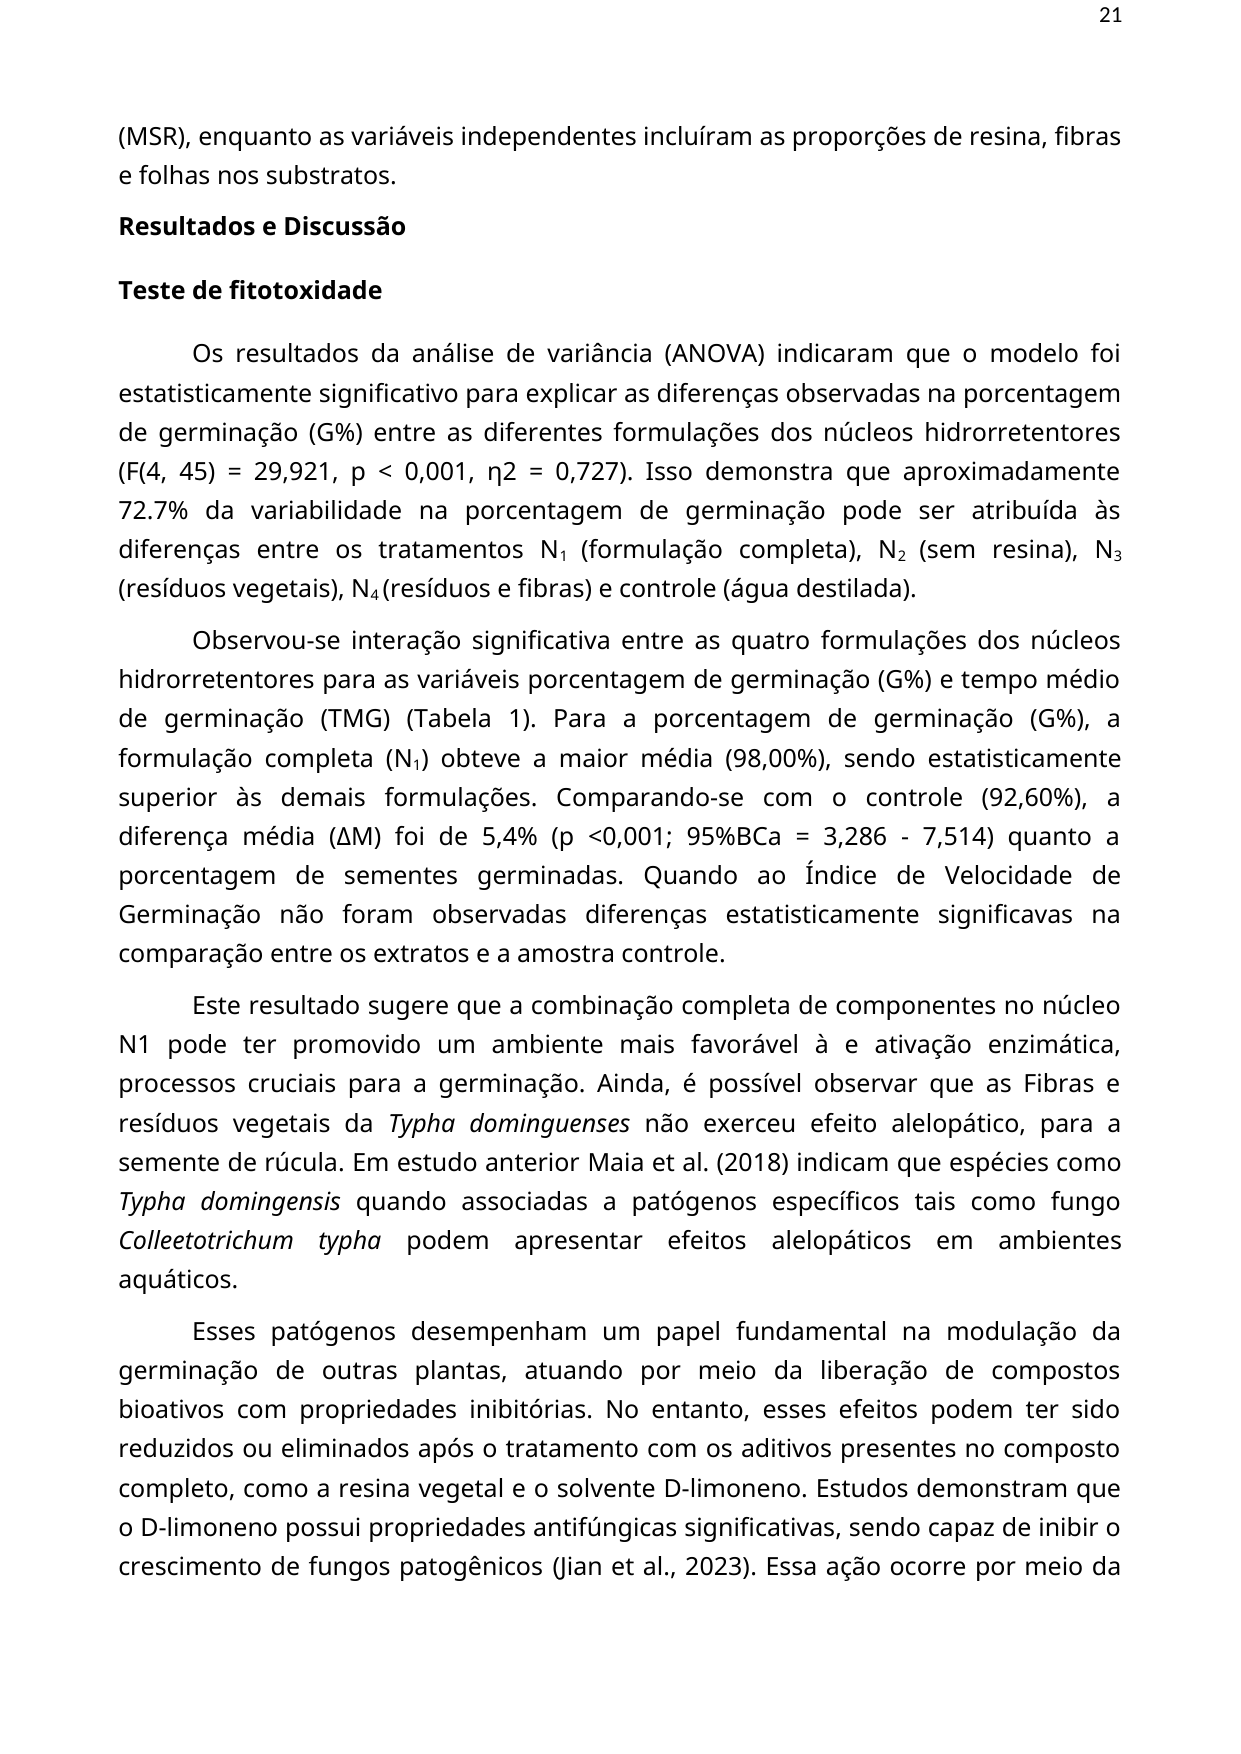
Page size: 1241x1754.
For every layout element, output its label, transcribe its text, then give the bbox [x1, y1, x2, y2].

text Teste de fitotoxidade [118, 272, 1122, 307]
text Observou-se interação significativa entre as quatro formulações dos núcleos hidrorretentores para as variáveis porcentagem de germinação (G%) e tempo médio de germinação (TMG) (Tabela 1). Para a porcentagem de germinação (G%), a formulação completa (N1) obteve a maior média (98,00%), sendo estatisticamente superior às demais formulações. Comparando-se com o controle (92,60%), a diferença média (ΔM) foi de 5,4% (p <0,001; 95%BCa = 3,286 - 7,514) quanto a porcentagem de sementes germinadas. Quando ao Índice de Velocidade de Germinação não foram observadas diferenças estatisticamente significavas na comparação entre os extratos e a amostra controle. [118, 623, 1122, 970]
text Os resultados da análise de variância (ANOVA) indicaram que o modelo foi estatisticamente significativo para explicar as diferenças observadas na porcentagem de germinação (G%) entre as diferentes formulações dos núcleos hidrorretentores (F(4, 45) = 29,921, p < 0,001, η2 = 0,727). Isso demonstra que aproximadamente 72.7% da variabilidade na porcentagem de germinação pode ser atribuída às diferenças entre os tratamentos N1 (formulação completa), N2 (sem resina), N3 (resíduos vegetais), N4 (resíduos e fibras) e controle (água destilada). [118, 336, 1122, 605]
text Este resultado sugere que a combinação completa de componentes no núcleo N1 pode ter promovido um ambiente mais favorável à e ativação enzimática, processos cruciais para a germinação. Ainda, é possível observar que as Fibras e resíduos vegetais da Typha dominguenses não exerceu efeito alelopático, para a semente de rúcula. Em estudo anterior indicam que espécies como Typha domingensis quando associadas a patógenos específicos tais como fungo Colleetotrichum typha podem apresentar efeitos alelopáticos em ambientes aquáticos. [118, 988, 1122, 1296]
text Resultados e Discussão [118, 209, 1122, 243]
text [118, 1313, 1122, 1583]
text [118, 118, 1122, 191]
